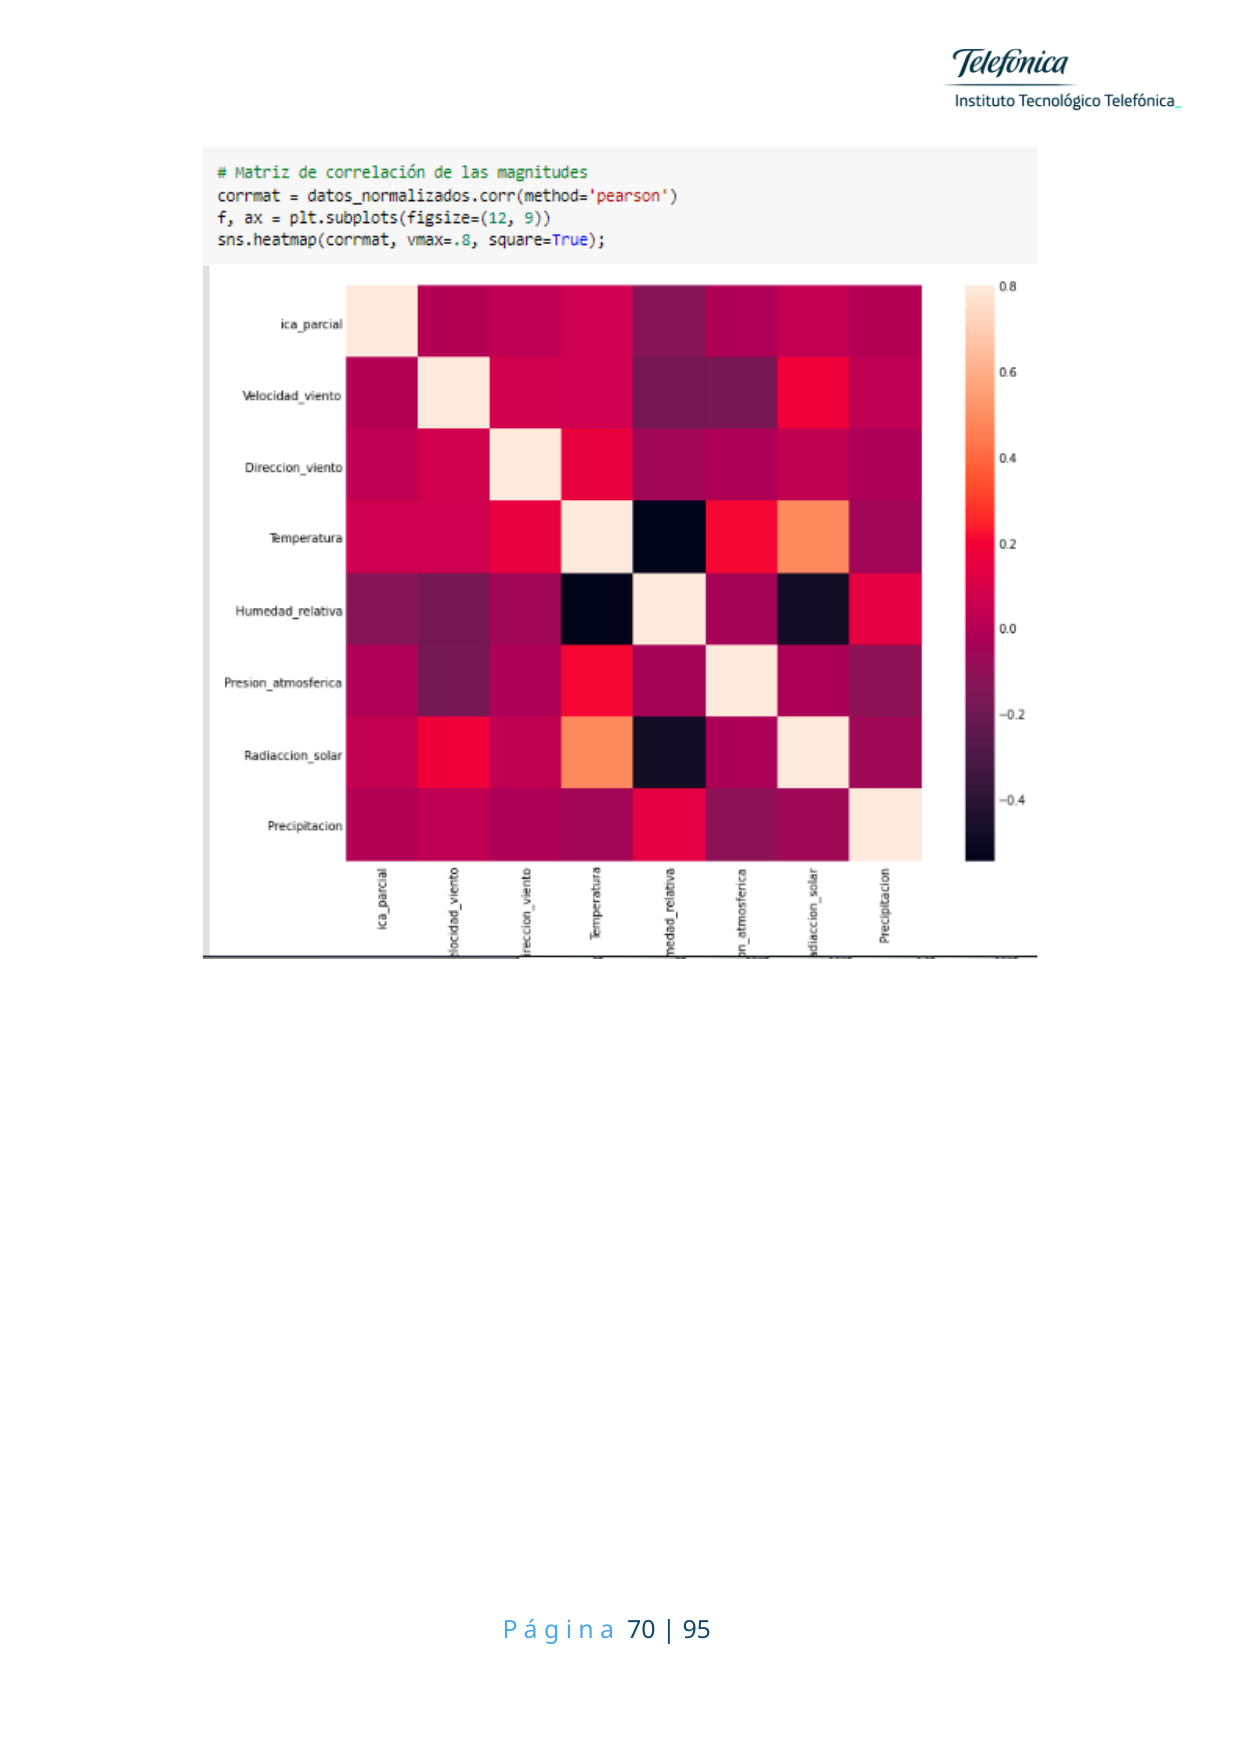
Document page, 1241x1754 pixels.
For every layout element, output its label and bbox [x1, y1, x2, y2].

picture [202, 147, 1038, 959]
picture [892, 21, 1215, 128]
